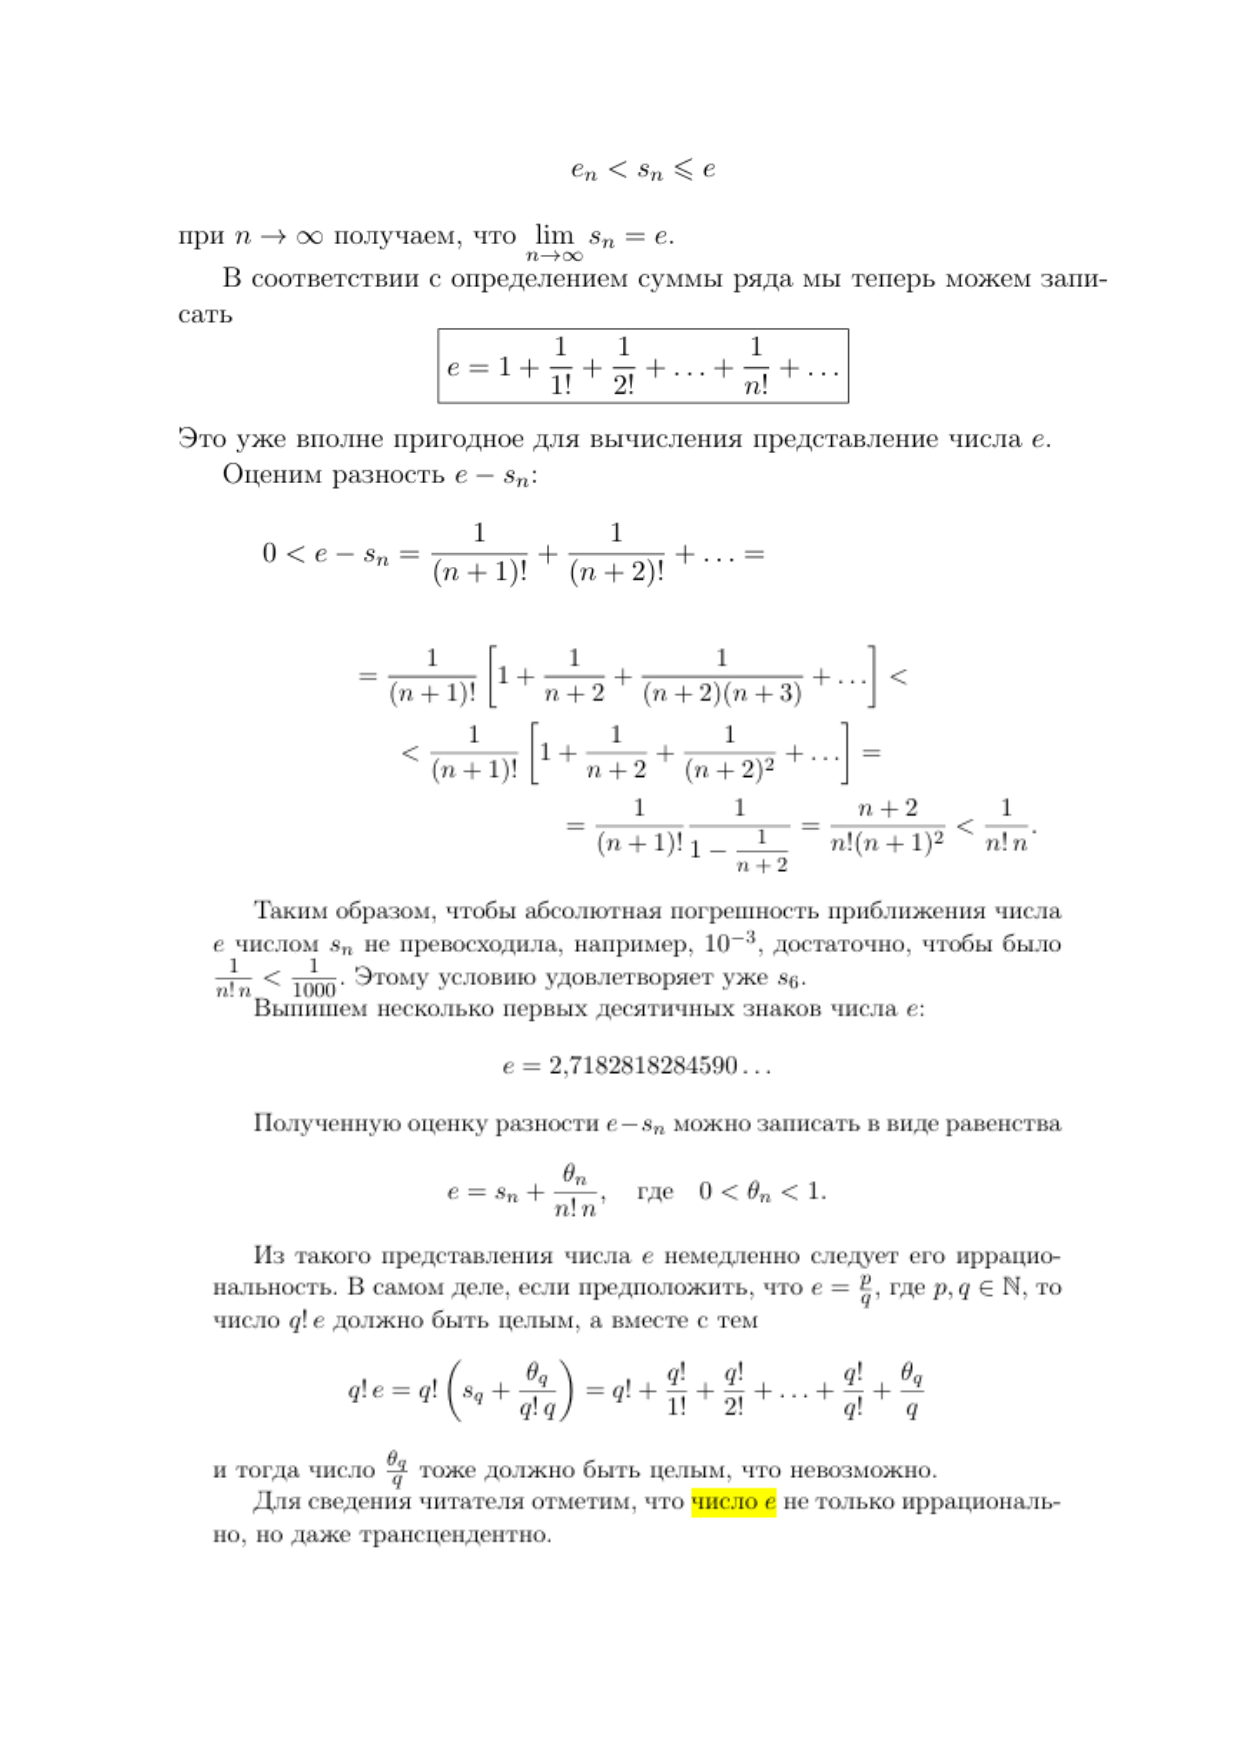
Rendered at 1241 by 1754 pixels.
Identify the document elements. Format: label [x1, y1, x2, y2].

picture [154, 118, 1186, 1565]
